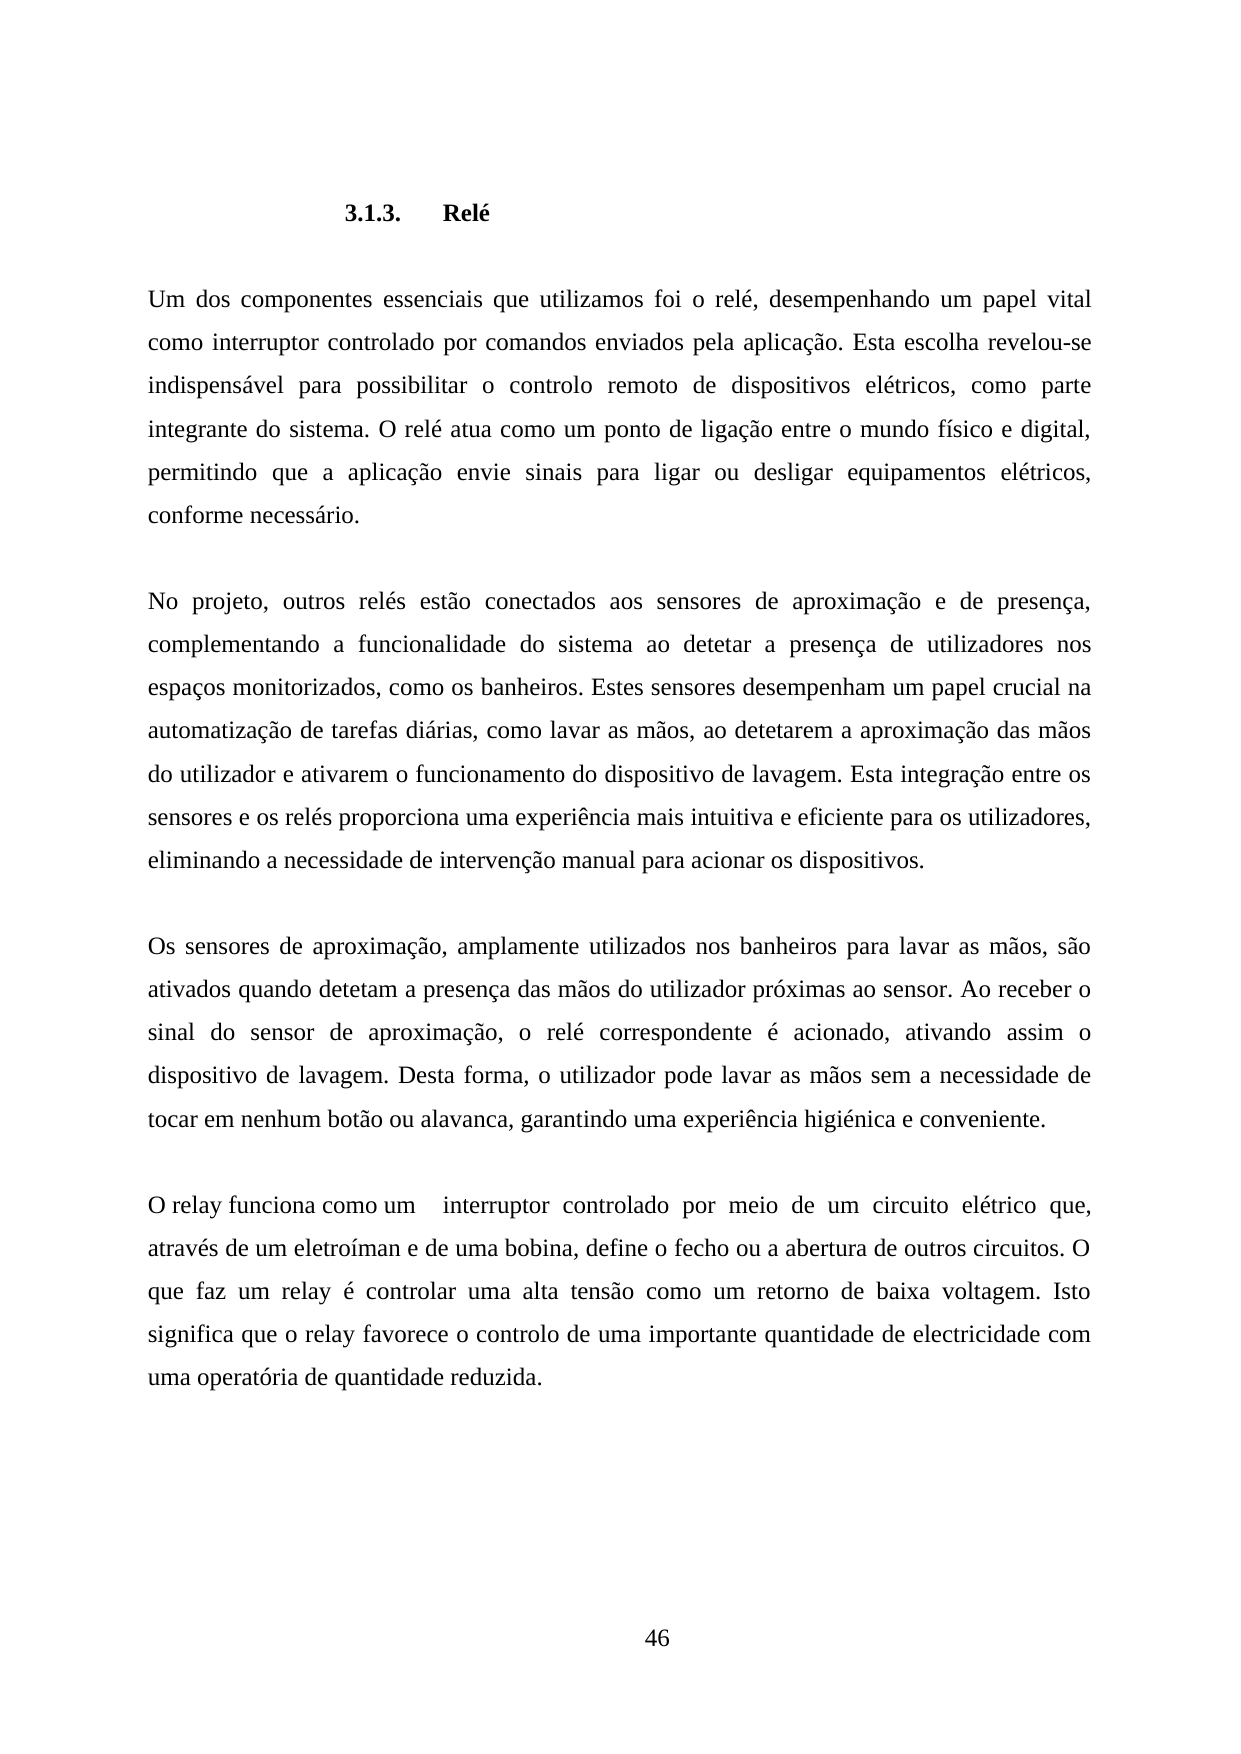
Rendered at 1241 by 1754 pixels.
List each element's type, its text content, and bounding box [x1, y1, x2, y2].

text Relé [344, 198, 1092, 227]
text Um dos componentes essenciais que utilizamos foi o relé, desempenhando um papel vital como interruptor controlado por comandos enviados pela aplicação. Esta escolha revelou-se indispensável para possibilitar o controlo remoto de dispositivos elétricos, como parte integrante do sistema. O relé atua como um ponto de ligação entre o mundo físico e digital, permitindo que a aplicação envie sinais para ligar ou desligar equipamentos elétricos, conforme necessário. [148, 284, 1092, 529]
text Os sensores de aproximação, amplamente utilizados nos banheiros para lavar as mãos, são ativados quando detetam a presença das mãos do utilizador próximas ao sensor. Ao receber o sinal do sensor de aproximação, o relé correspondente é acionado, ativando assim o dispositivo de lavagem. Desta forma, o utilizador pode lavar as mãos sem a necessidade de tocar em nenhum botão ou alavanca, garantindo uma experiência higiénica e conveniente. [148, 931, 1092, 1132]
text O relay funciona como um interruptor controlado por meio de um circuito elétrico que, através de um eletroíman e de uma bobina, define o fecho ou a abertura de outros circuitos. O que faz um relay é controlar uma alta tensão como um retorno de baixa voltagem. Isto significa que o relay favorece o controlo de uma importante quantidade de electricidade com uma operatória de quantidade reduzida. [148, 1190, 1092, 1391]
text No projeto, outros relés estão conectados aos sensores de aproximação e de presença, complementando a funcionalidade do sistema ao detetar a presença de utilizadores nos espaços monitorizados, como os banheiros. Estes sensores desempenham um papel crucial na automatização de tarefas diárias, como lavar as mãos, ao detetarem a aproximação das mãos do utilizador e ativarem o funcionamento do dispositivo de lavagem. Esta integração entre os sensores e os relés proporciona uma experiência mais intuitiva e eficiente para os utilizadores, eliminando a necessidade de intervenção manual para acionar os dispositivos. [148, 586, 1092, 874]
